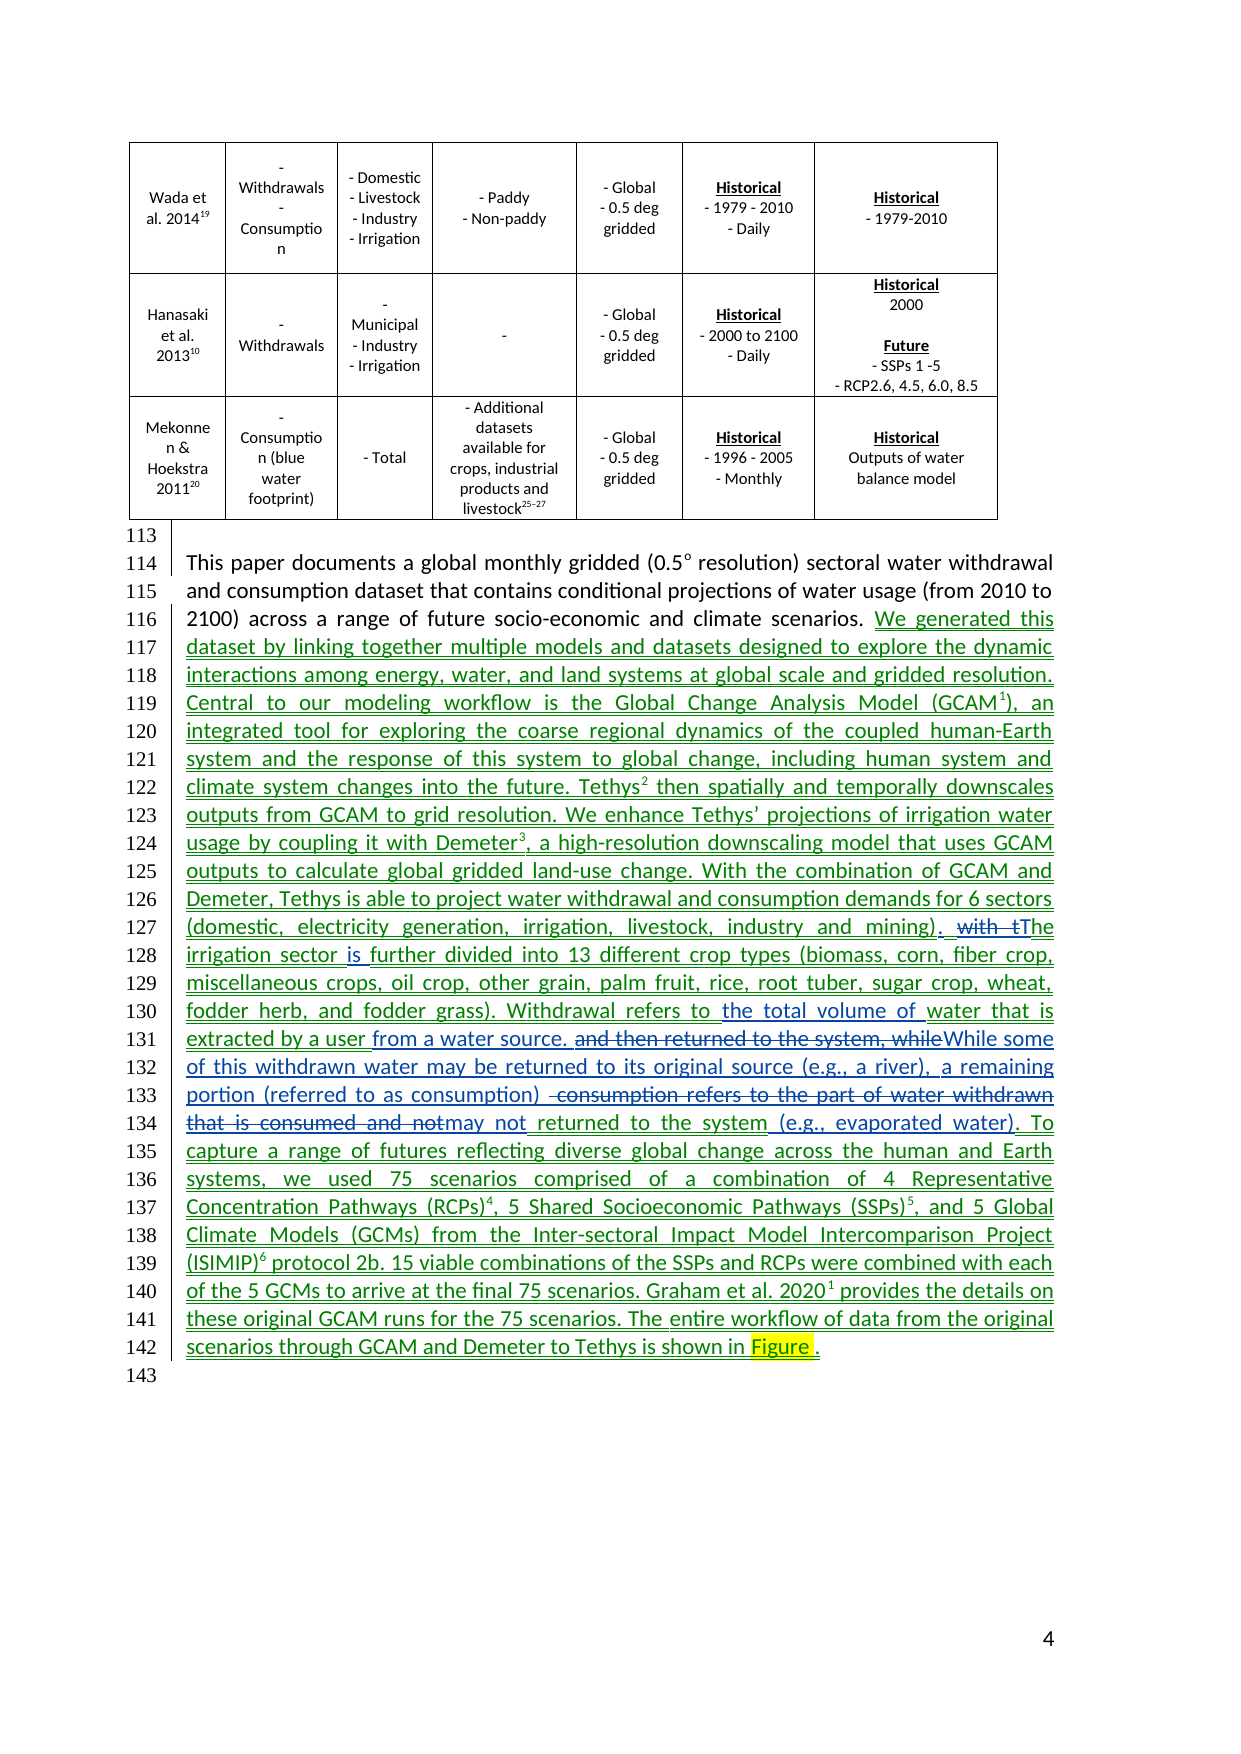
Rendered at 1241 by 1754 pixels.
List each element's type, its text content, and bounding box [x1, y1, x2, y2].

table_cell Historical - 1996 - 2005 - Monthly [683, 397, 814, 519]
table_cell Hanasaki et al. 201310 [130, 274, 225, 396]
table_cell - Additional datasets available for crops, industrial products and livestock25–27 [433, 397, 576, 519]
table_cell Wada et al. 201419 [130, 143, 225, 273]
table_cell Mekonnen & Hoekstra 201120 [130, 397, 225, 519]
table_cell - Global - 0.5 deg gridded [577, 274, 682, 396]
table_cell - Withdrawals [226, 274, 337, 396]
table_cell Historical - 2000 to 2100 - Daily [683, 274, 814, 396]
table_cell Historical - 1979 - 2010 - Daily [683, 143, 814, 273]
table_cell - Paddy - Non-paddy [433, 143, 576, 273]
table_cell Historical Outputs of water balance model [815, 397, 997, 519]
table_cell - [433, 274, 576, 396]
table_cell Historical - 1979-2010 [815, 143, 997, 273]
table_cell - Municipal - Industry - Irrigation [338, 274, 432, 396]
table_cell - Global - 0.5 deg gridded [577, 397, 682, 519]
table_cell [226, 143, 337, 273]
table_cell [577, 143, 682, 273]
table_cell - Domestic - Livestock - Industry - Irrigation [338, 143, 432, 273]
table_cell Historical 2000 Future - SSPs 1 -5 - RCP2.6, 4.5, 6.0, 8.5 [815, 274, 997, 396]
table_cell - Consumption (blue water footprint) [226, 397, 337, 519]
table_cell - Total [338, 397, 432, 519]
